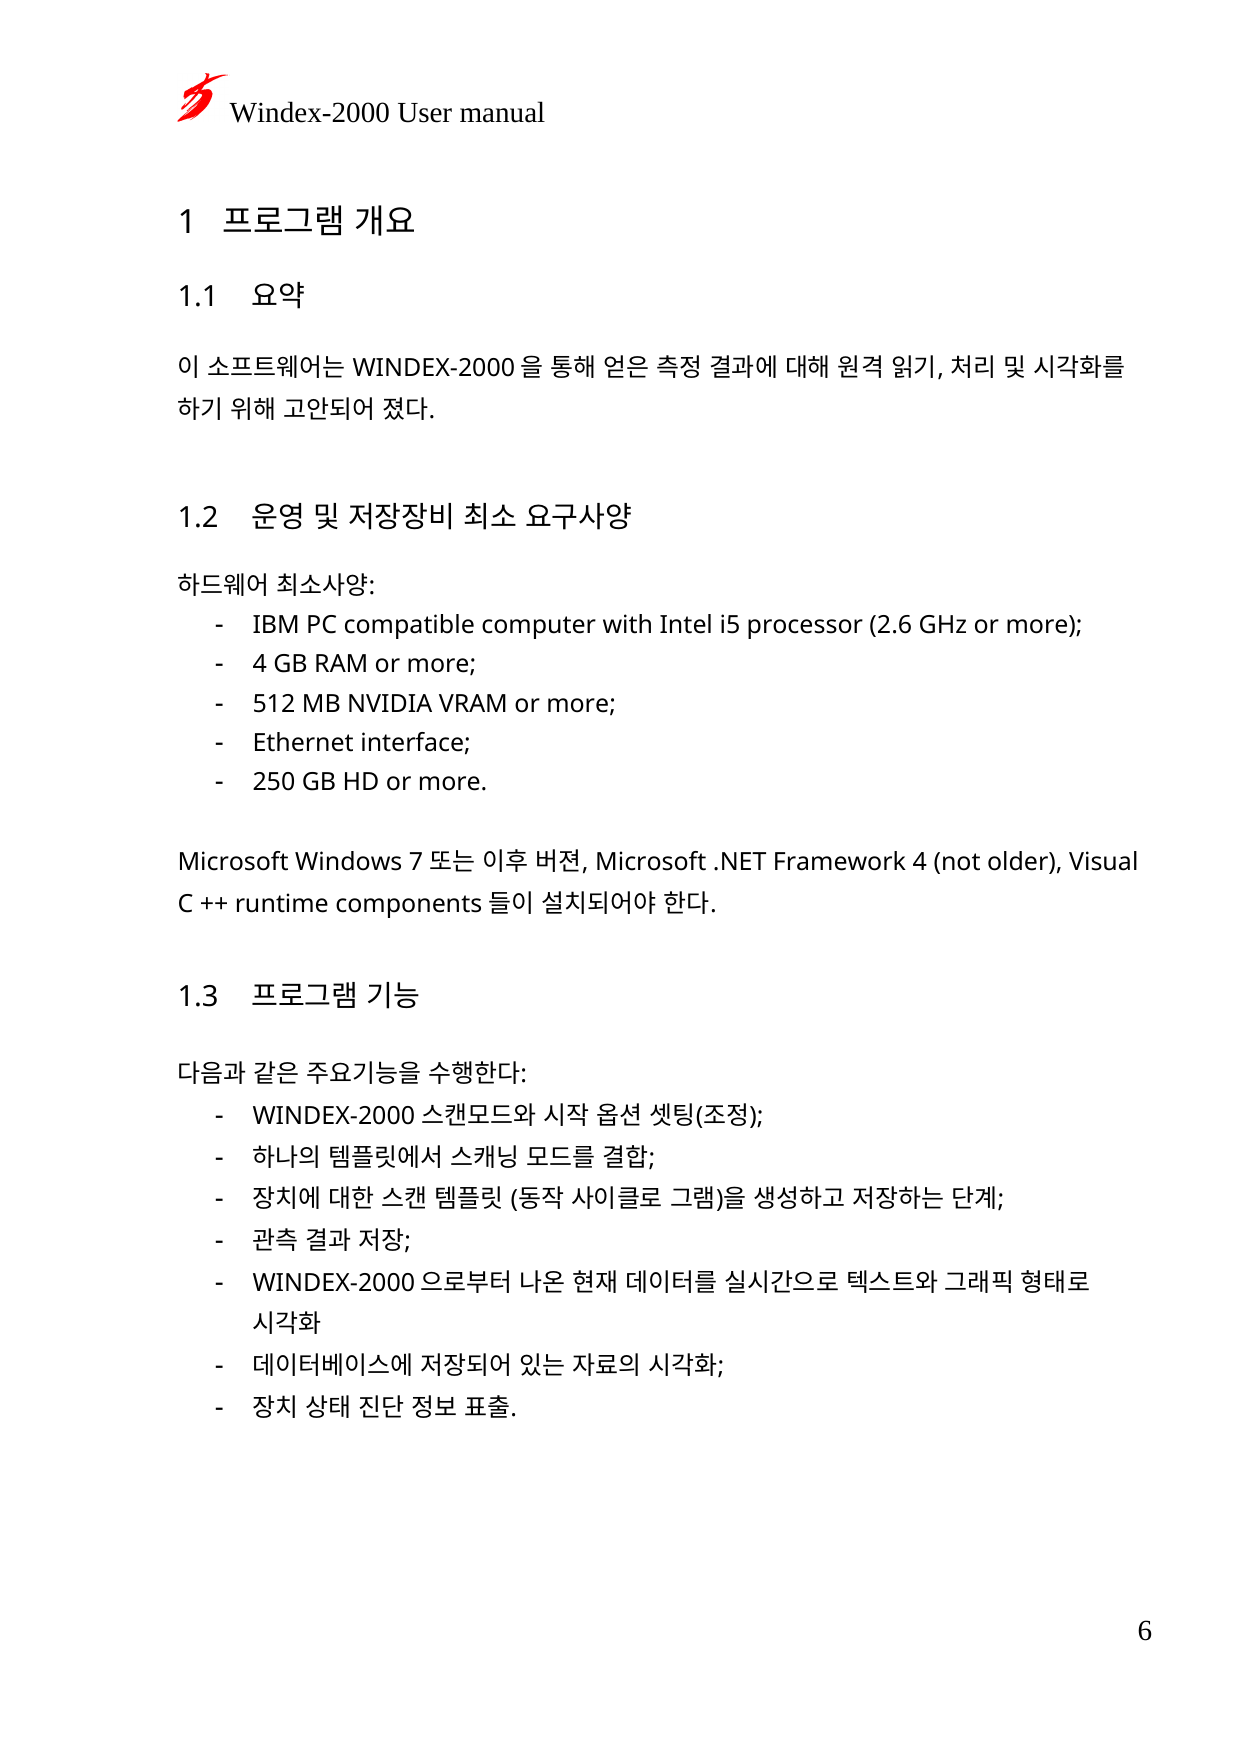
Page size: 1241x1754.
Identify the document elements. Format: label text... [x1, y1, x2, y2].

list 데이터베이스에 저장되어 있는 자료의 시각화; [215, 1346, 1152, 1382]
list 4 GB RAM or more; [215, 646, 1152, 680]
subtitle 프로그램 개요 [177, 195, 1152, 244]
text 하드웨어 최소사양: [177, 565, 1152, 601]
list 512 MB NVIDIA VRAM or more; [215, 685, 1152, 719]
list 250 GB HD or more. [215, 763, 1152, 798]
text 다음과 같은 주요기능을 수행한다: [177, 1054, 1152, 1090]
list 하나의 템플릿에서 스캐닝 모드를 결합; [215, 1137, 1152, 1173]
list WINDEX-2000으로부터 나온 현재 데이터를 실시간으로 텍스트와 그래픽 형태로 시각화 [215, 1262, 1152, 1340]
subtitle 요약 [177, 272, 1152, 315]
list Ethernet interface; [215, 724, 1152, 758]
subtitle 프로그램 기능 [177, 973, 1152, 1015]
subtitle 운영 및 저장장비 최소 요구사양 [177, 494, 1152, 536]
text Microsoft Windows 7 또는 이후 버젼, Microsoft .NET Framework 4 (not older), Visual C ++ runtime components 들이 설치되어야 한다. [177, 842, 1152, 920]
list 관측 결과 저장; [215, 1221, 1152, 1257]
picture [177, 73, 230, 122]
list IBM PC compatible computer with Intel i5 processor (2.6 GHz or more); [215, 607, 1152, 641]
text 이 소프트웨어는 WINDEX-2000을 통해 얻은 측정 결과에 대해 원격 읽기, 처리 및 시각화를 하기 위해 고안되어 졌다. [177, 348, 1152, 426]
list 장치 상태 진단 정보 표출. [215, 1387, 1152, 1423]
list 장치에 대한 스캔 템플릿 (동작 사이클로 그램)을 생성하고 저장하는 단계; [215, 1179, 1152, 1215]
list WINDEX-2000 스캔모드와 시작 옵션 셋팅(조정); [215, 1096, 1152, 1132]
